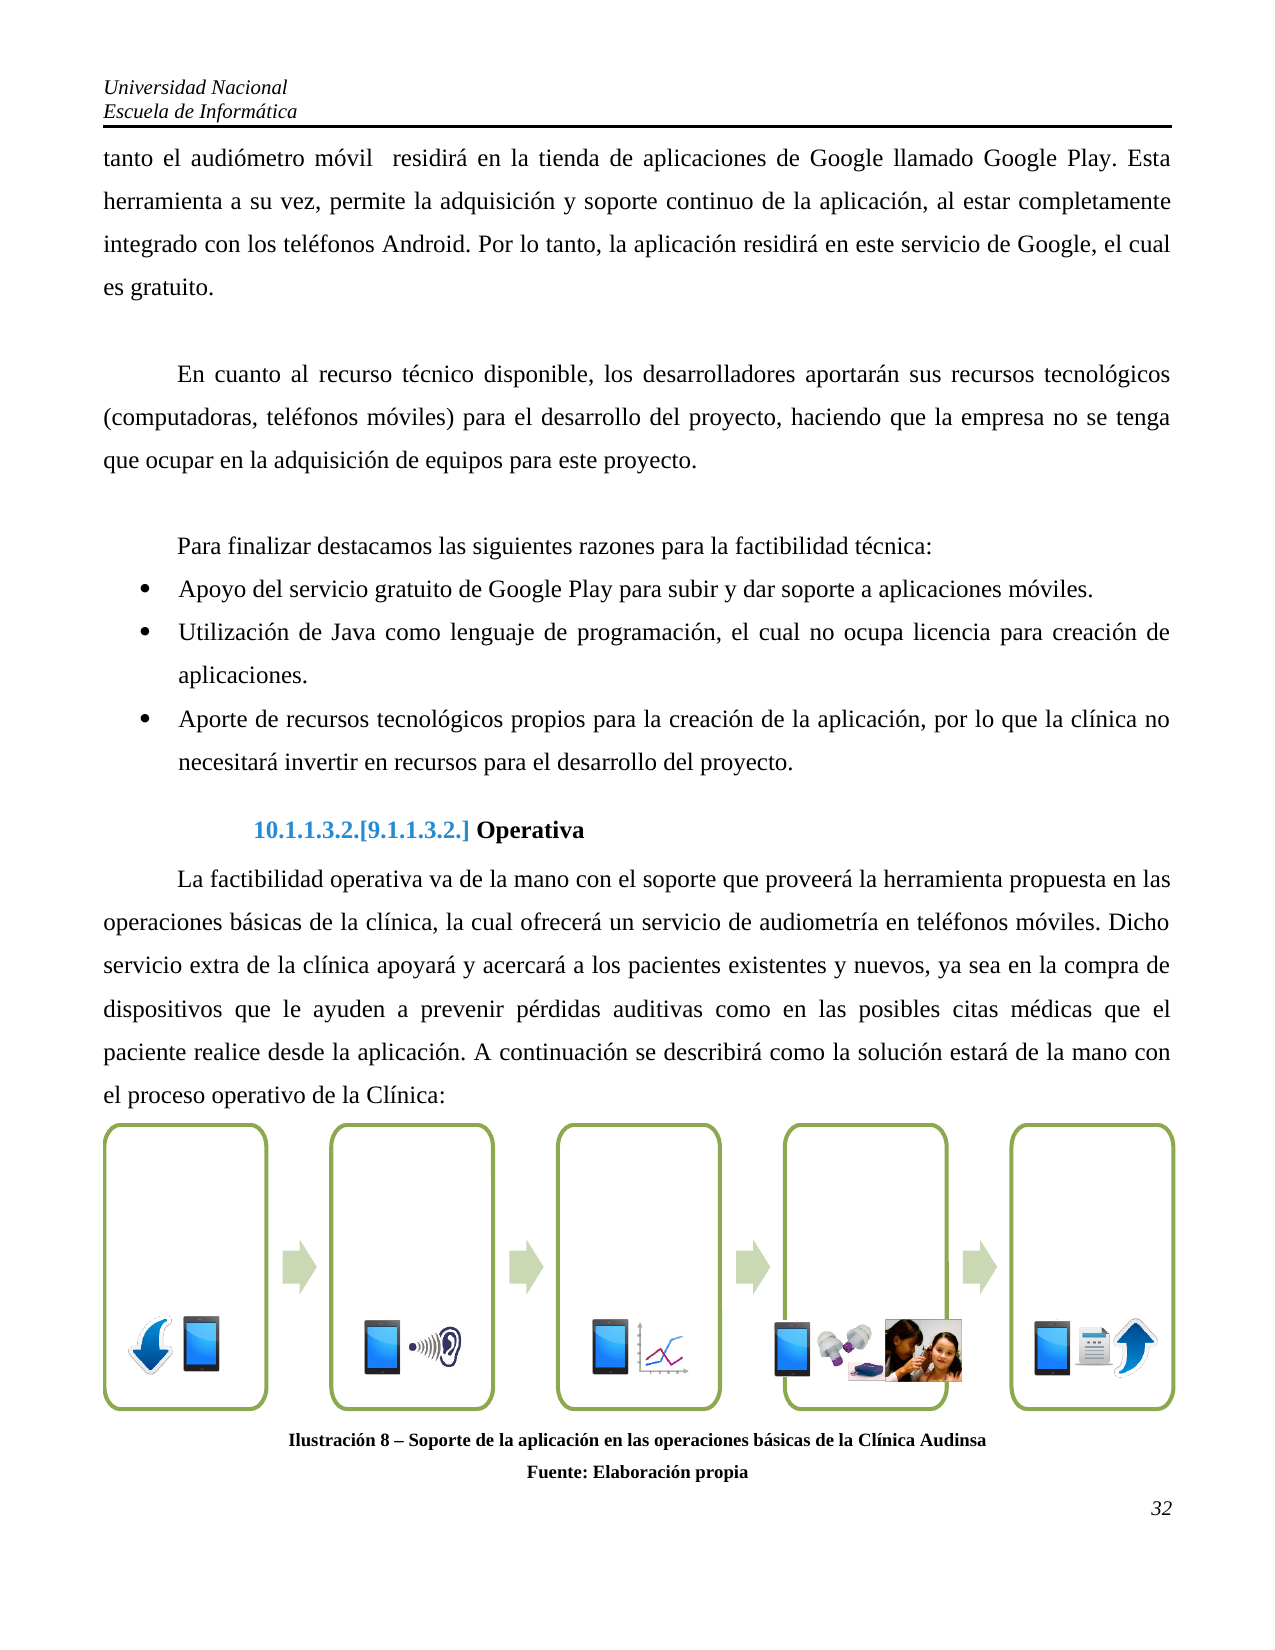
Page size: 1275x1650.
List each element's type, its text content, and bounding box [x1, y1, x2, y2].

text Para finalizar destacamos las siguientes razones para la factibilidad técnica: [103, 531, 1172, 560]
list Utilización de Java como lenguaje de programación, el cual no ocupa licencia para creación de aplicaciones. [141, 617, 1172, 689]
picture [773, 1312, 962, 1382]
text Ilustración 8 – Soporte de la aplicación en las operaciones básicas de la Clínica Audinsa [103, 1429, 1172, 1450]
text Fuente: Elaboración propia [103, 1461, 1172, 1482]
picture [635, 1318, 692, 1375]
picture [182, 1315, 220, 1372]
list Operativa [253, 815, 1172, 844]
picture [120, 1314, 180, 1375]
list Aporte de recursos tecnológicos propios para la creación de la aplicación, por lo que la clínica no necesitará invertir en recursos para el desarrollo del proyecto. [141, 704, 1172, 776]
picture [363, 1311, 470, 1380]
list Apoyo del servicio gratuito de Google Play para subir y dar soporte a aplicaciones móviles. [141, 574, 1172, 603]
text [103, 143, 1172, 301]
text La factibilidad operativa va de la mano con el soporte que proveerá la herramienta propuesta en las operaciones básicas de la clínica, la cual ofrecerá un servicio de audiometría en teléfonos móviles. Dicho servicio extra de la clínica apoyará y acercará a los pacientes existentes y nuevos, ya sea en la compra de dispositivos que le ayuden a prevenir pérdidas auditivas como en las posibles citas médicas que el paciente realice desde la aplicación. A continuación se describirá como la solución estará de la mano con el proceso operativo de la Clínica: [103, 864, 1172, 1109]
text En cuanto al recurso técnico disponible, los desarrolladores aportarán sus recursos tecnológicos (computadoras, teléfonos móviles) para el desarrollo del proyecto, haciendo que la empresa no se tenga que ocupar en la adquisición de equipos para este proyecto. [103, 359, 1172, 474]
picture [591, 1317, 629, 1375]
picture [1033, 1319, 1071, 1376]
picture [1073, 1318, 1166, 1378]
